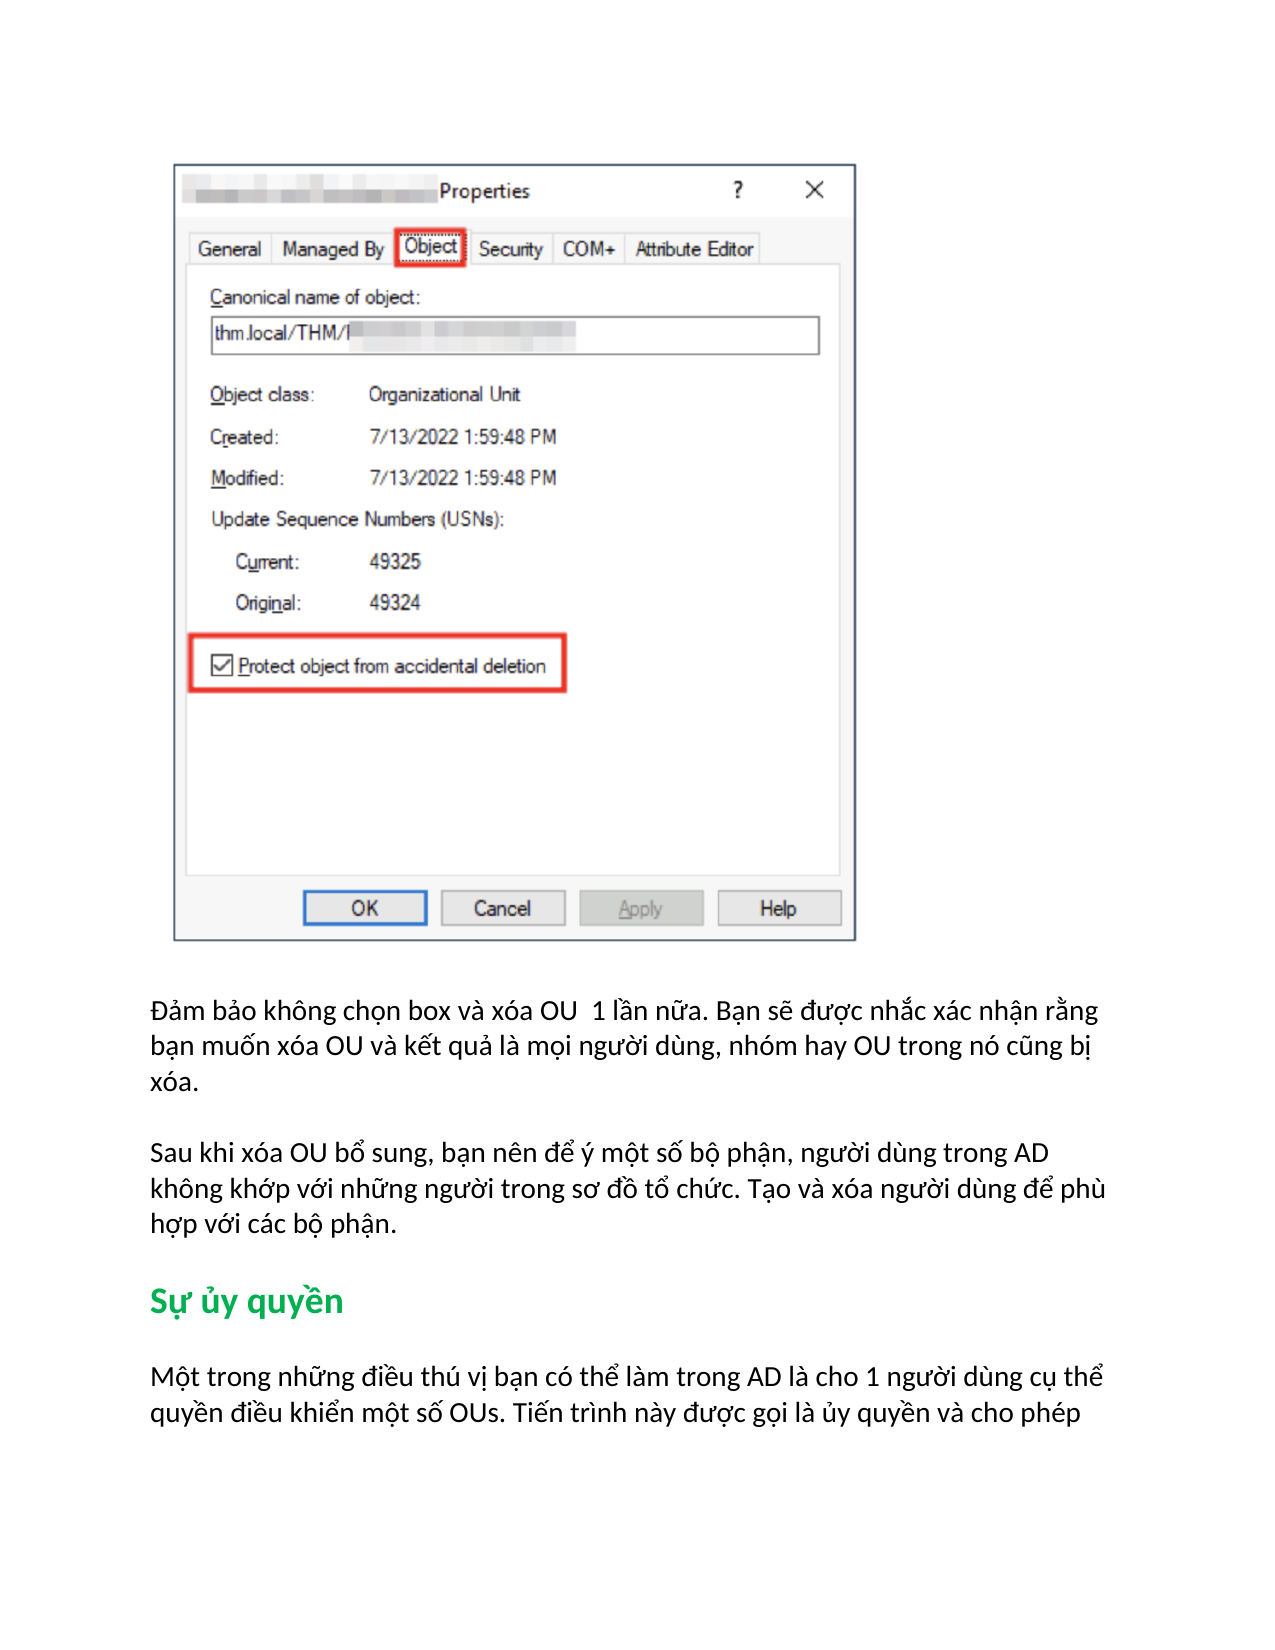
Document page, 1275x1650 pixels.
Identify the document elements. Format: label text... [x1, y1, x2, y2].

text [150, 1358, 1125, 1429]
text Đảm bảo không chọn box và xóa OU 1 lần nữa. Bạn sẽ được nhắc xác nhận rằng bạn muốn xóa OU và kết quả là mọi người dùng, nhóm hay OU trong nó cũng bị xóa. [150, 992, 1125, 1099]
picture [150, 150, 875, 957]
text Sau khi xóa OU bổ sung, bạn nên để ý một số bộ phận, người dùng trong AD không khớp với những người trong sơ đồ tổ chức. Tạo và xóa người dùng để phù hợp với các bộ phận. [150, 1134, 1125, 1241]
text Sự ủy quyền [150, 1277, 1125, 1323]
